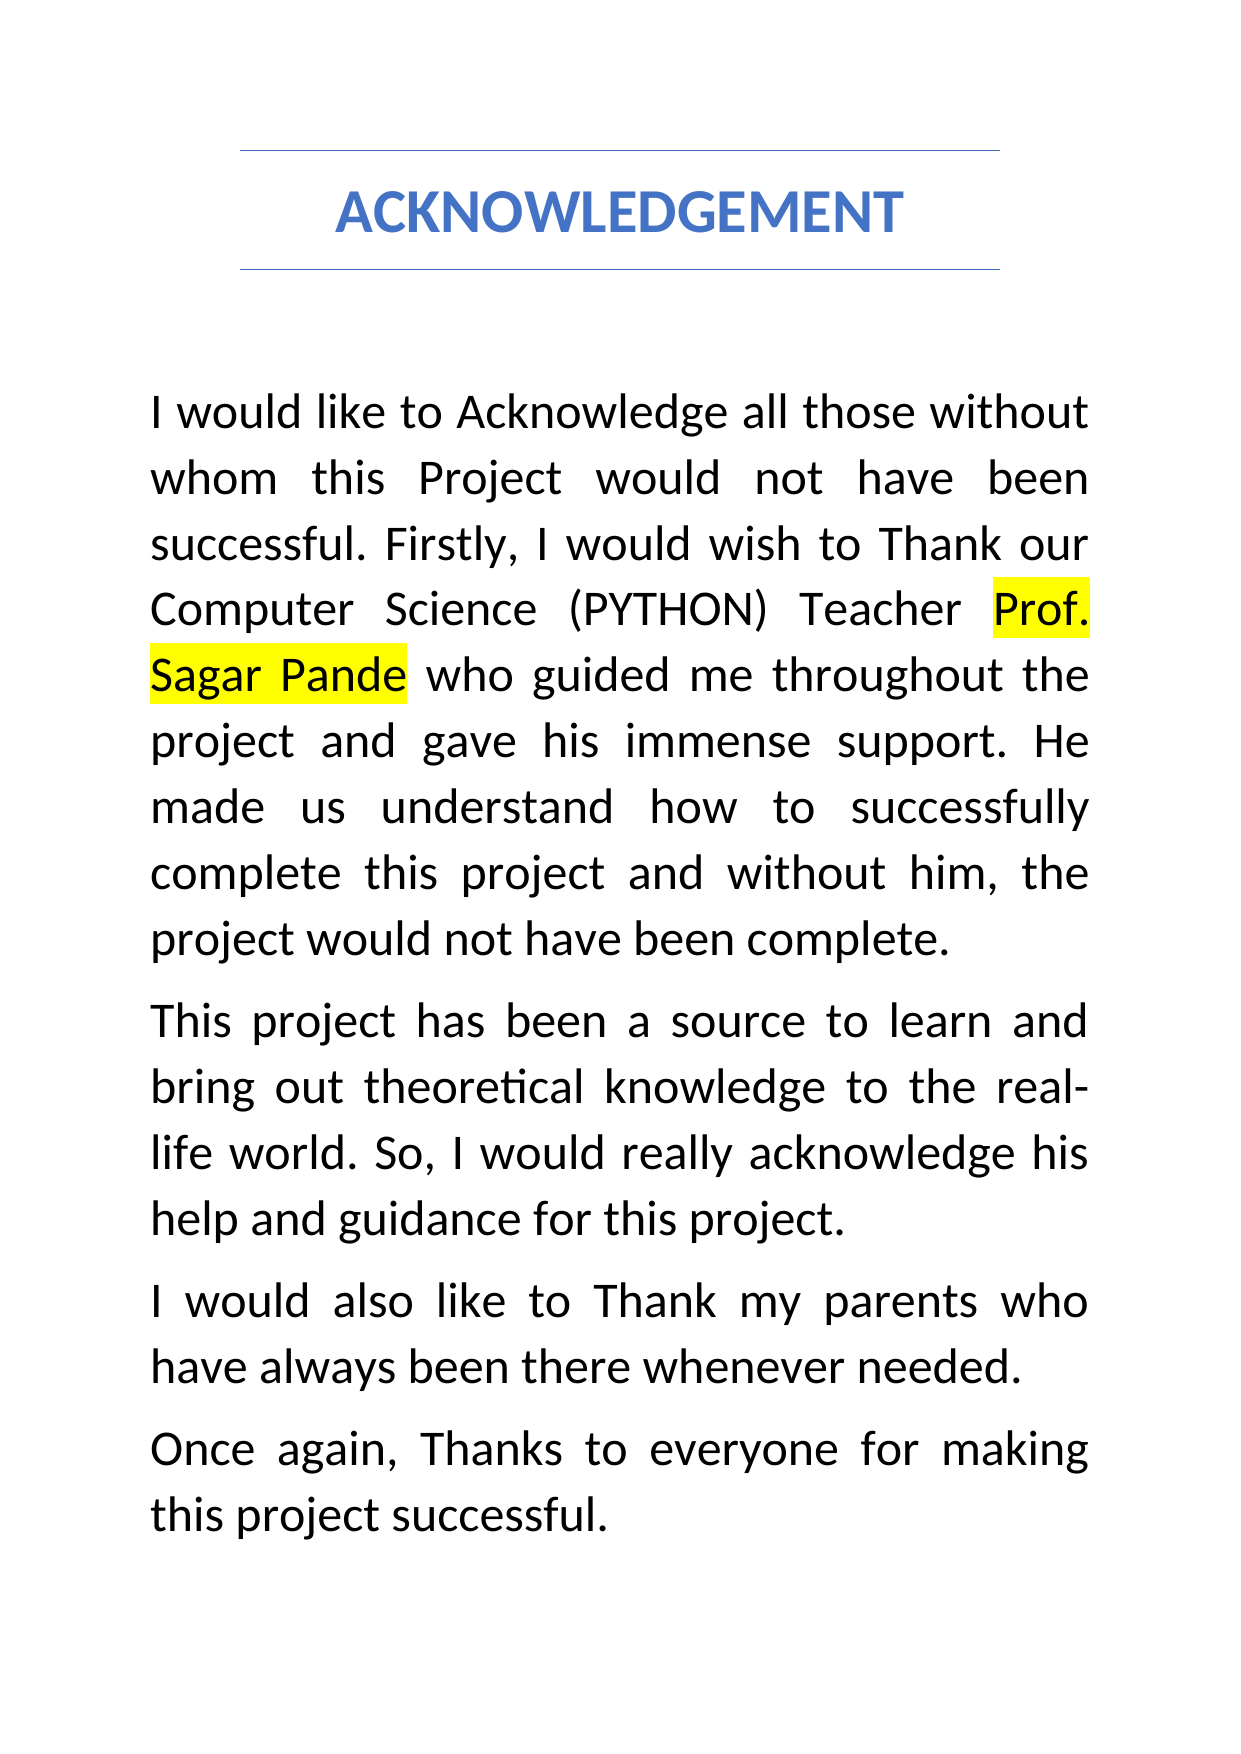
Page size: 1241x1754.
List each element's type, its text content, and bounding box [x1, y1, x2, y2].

text I would like to Acknowledge all those without whom this Project would not have been successful. Firstly, I would wish to Thank our Computer Science (PYTHON) Teacher Prof. Sagar Pande who guided me throughout the project and gave his immense support. He made us understand how to successfully complete this project and without him, the project would not have been complete. [150, 380, 1090, 967]
text I would also like to Thank my parents who have always been there whenever needed. [150, 1269, 1090, 1396]
text This project has been a source to learn and bring out theoretical knowledge to the real-life world. So, I would really acknowledge his help and guidance for this project. [150, 989, 1090, 1247]
text Once again, Thanks to everyone for making this project successful. [150, 1417, 1090, 1544]
text ACKNOWLEDGEMENT [240, 151, 1000, 269]
